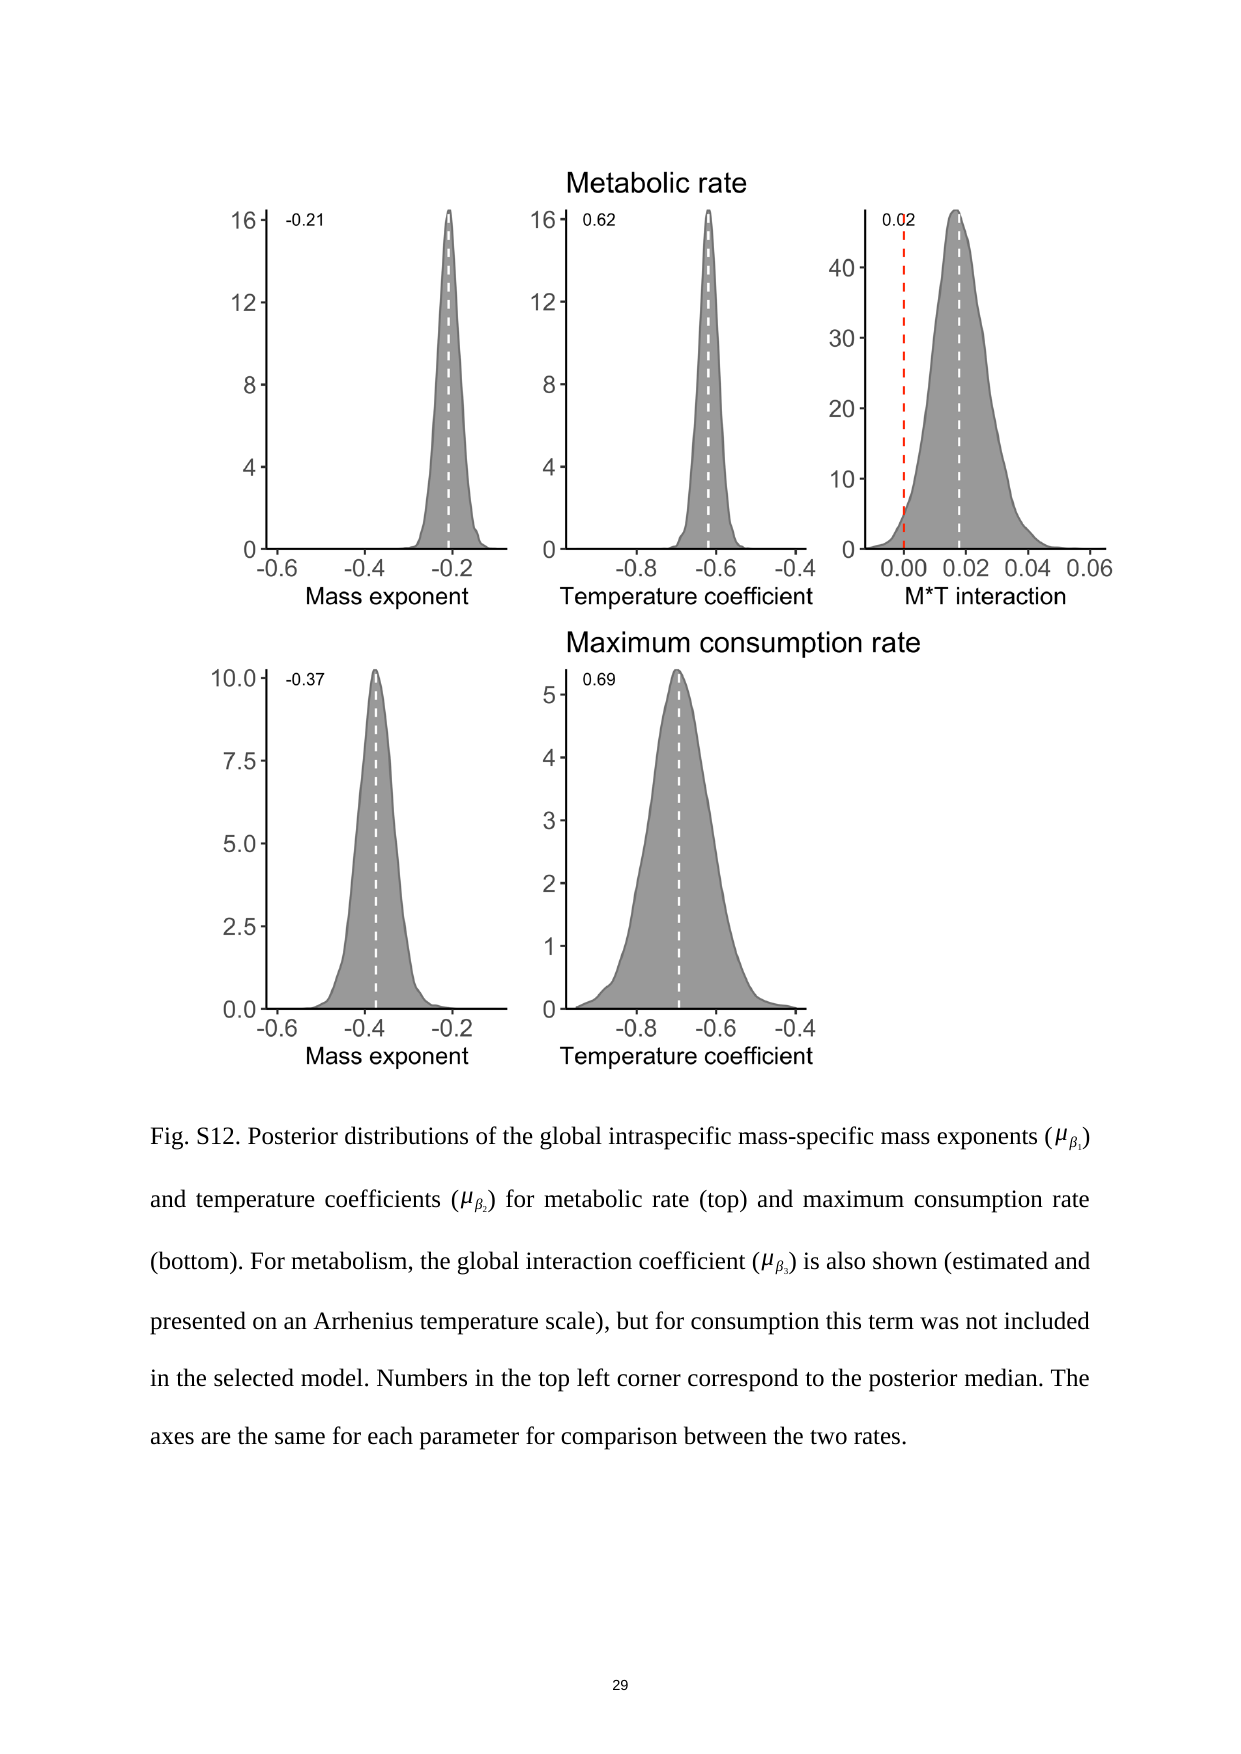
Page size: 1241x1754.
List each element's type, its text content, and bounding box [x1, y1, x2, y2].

picture [187, 150, 1128, 1091]
text Fig. S12. Posterior distributions of the global intraspecific mass-specific mass exponents () and temperature coefficients () for metabolic rate (top) and maximum consumption rate (bottom). For metabolism, the global interaction coefficient () is also shown (estimated and presented on an Arrhenius temperature scale), but for consumption this term was not included in the selected model. Numbers in the top left corner correspond to the posterior median. The axes are the same for each parameter for comparison between the two rates. [150, 1119, 1090, 1449]
